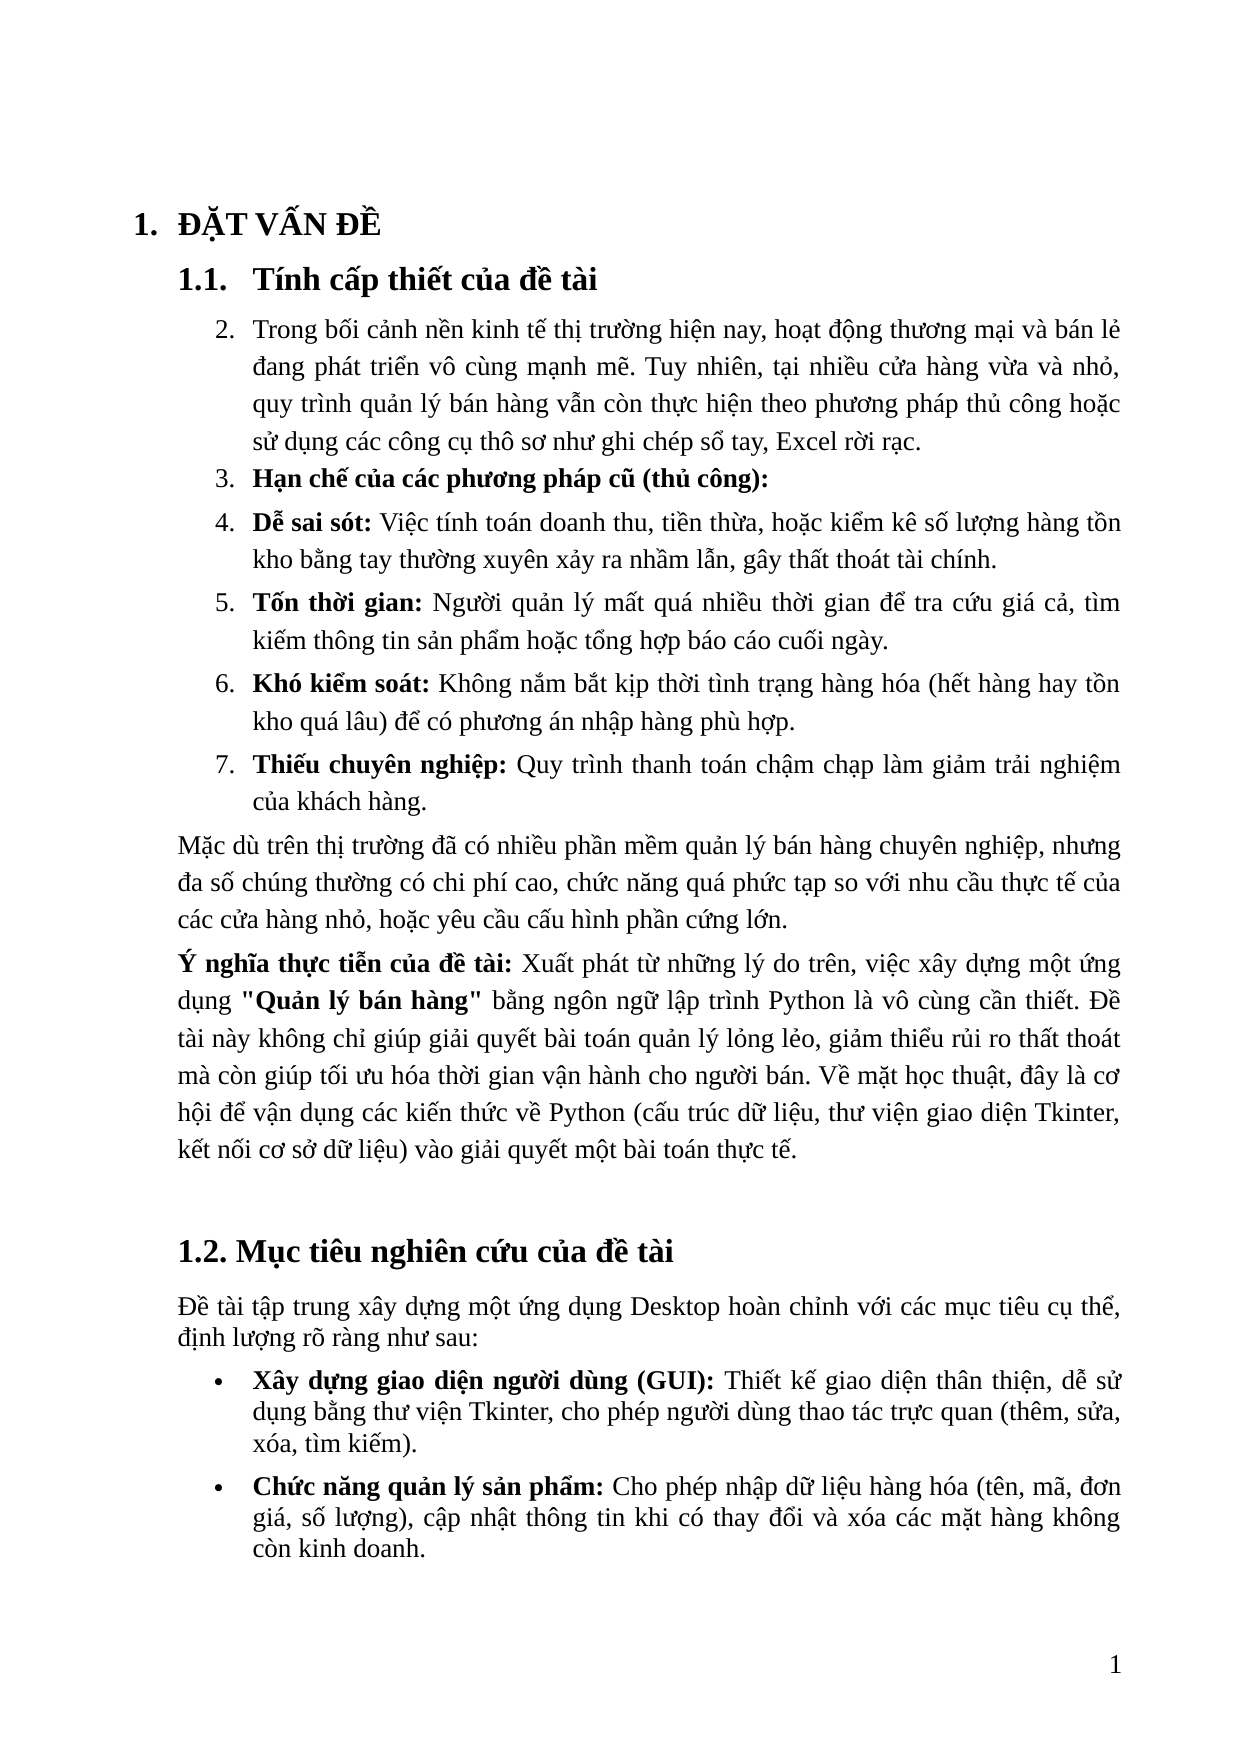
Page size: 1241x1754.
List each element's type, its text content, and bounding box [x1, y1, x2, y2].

list Chức năng quản lý sản phẩm: Cho phép nhập dữ liệu hàng hóa (tên, mã, đơn giá, số lượng), cập nhật thông tin khi có thay đổi và xóa các mặt hàng không còn kinh doanh. [215, 1470, 1122, 1564]
list Thiếu chuyên nghiệp: Quy trình thanh toán chậm chạp làm giảm trải nghiệm của khách hàng. [215, 748, 1122, 817]
subtitle 1.2. Mục tiêu nghiên cứu của đề tài [177, 1231, 1122, 1269]
text Ý nghĩa thực tiễn của đề tài: Xuất phát từ những lý do trên, việc xây dựng một ứng dụng "Quản lý bán hàng" bằng ngôn ngữ lập trình Python là vô cùng cần thiết. Đề tài này không chỉ giúp giải quyết bài toán quản lý lỏng lẻo, giảm thiểu rủi ro thất thoát mà còn giúp tối ưu hóa thời gian vận hành cho người bán. Về mặt học thuật, đây là cơ hội để vận dụng các kiến thức về Python (cấu trúc dữ liệu, thư viện giao diện Tkinter, kết nối cơ sở dữ liệu) vào giải quyết một bài toán thực tế. [177, 947, 1122, 1165]
subtitle Tính cấp thiết của đề tài [177, 259, 1122, 297]
list Khó kiểm soát: Không nắm bắt kịp thời tình trạng hàng hóa (hết hàng hay tồn kho quá lâu) để có phương án nhập hàng phù hợp. [215, 667, 1122, 736]
list Xây dựng giao diện người dùng (GUI): Thiết kế giao diện thân thiện, dễ sử dụng bằng thư viện Tkinter, cho phép người dùng thao tác trực quan (thêm, sửa, xóa, tìm kiếm). [215, 1364, 1122, 1458]
text Đề tài tập trung xây dựng một ứng dụng Desktop hoàn chỉnh với các mục tiêu cụ thể, định lượng rõ ràng như sau: [177, 1289, 1122, 1352]
list Dễ sai sót: Việc tính toán doanh thu, tiền thừa, hoặc kiểm kê số lượng hàng tồn kho bằng tay thường xuyên xảy ra nhầm lẫn, gây thất thoát tài chính. [215, 506, 1122, 574]
list Tốn thời gian: Người quản lý mất quá nhiều thời gian để tra cứu giá cả, tìm kiếm thông tin sản phẩm hoặc tổng hợp báo cáo cuối ngày. [215, 587, 1122, 655]
list Hạn chế của các phương pháp cũ (thủ công): [215, 462, 1122, 493]
text Mặc dù trên thị trường đã có nhiều phần mềm quản lý bán hàng chuyên nghiệp, nhưng đa số chúng thường có chi phí cao, chức năng quá phức tạp so với nhu cầu thực tế của các cửa hàng nhỏ, hoặc yêu cầu cấu hình phần cứng lớn. [177, 829, 1122, 935]
list Trong bối cảnh nền kinh tế thị trường hiện nay, hoạt động thương mại và bán lẻ đang phát triển vô cùng mạnh mẽ. Tuy nhiên, tại nhiều cửa hàng vừa và nhỏ, quy trình quản lý bán hàng vẫn còn thực hiện theo phương pháp thủ công hoặc sử dụng các công cụ thô sơ như ghi chép sổ tay, Excel rời rạc. [215, 313, 1122, 456]
subtitle ĐẶT VẤN ĐỀ [133, 204, 1122, 242]
